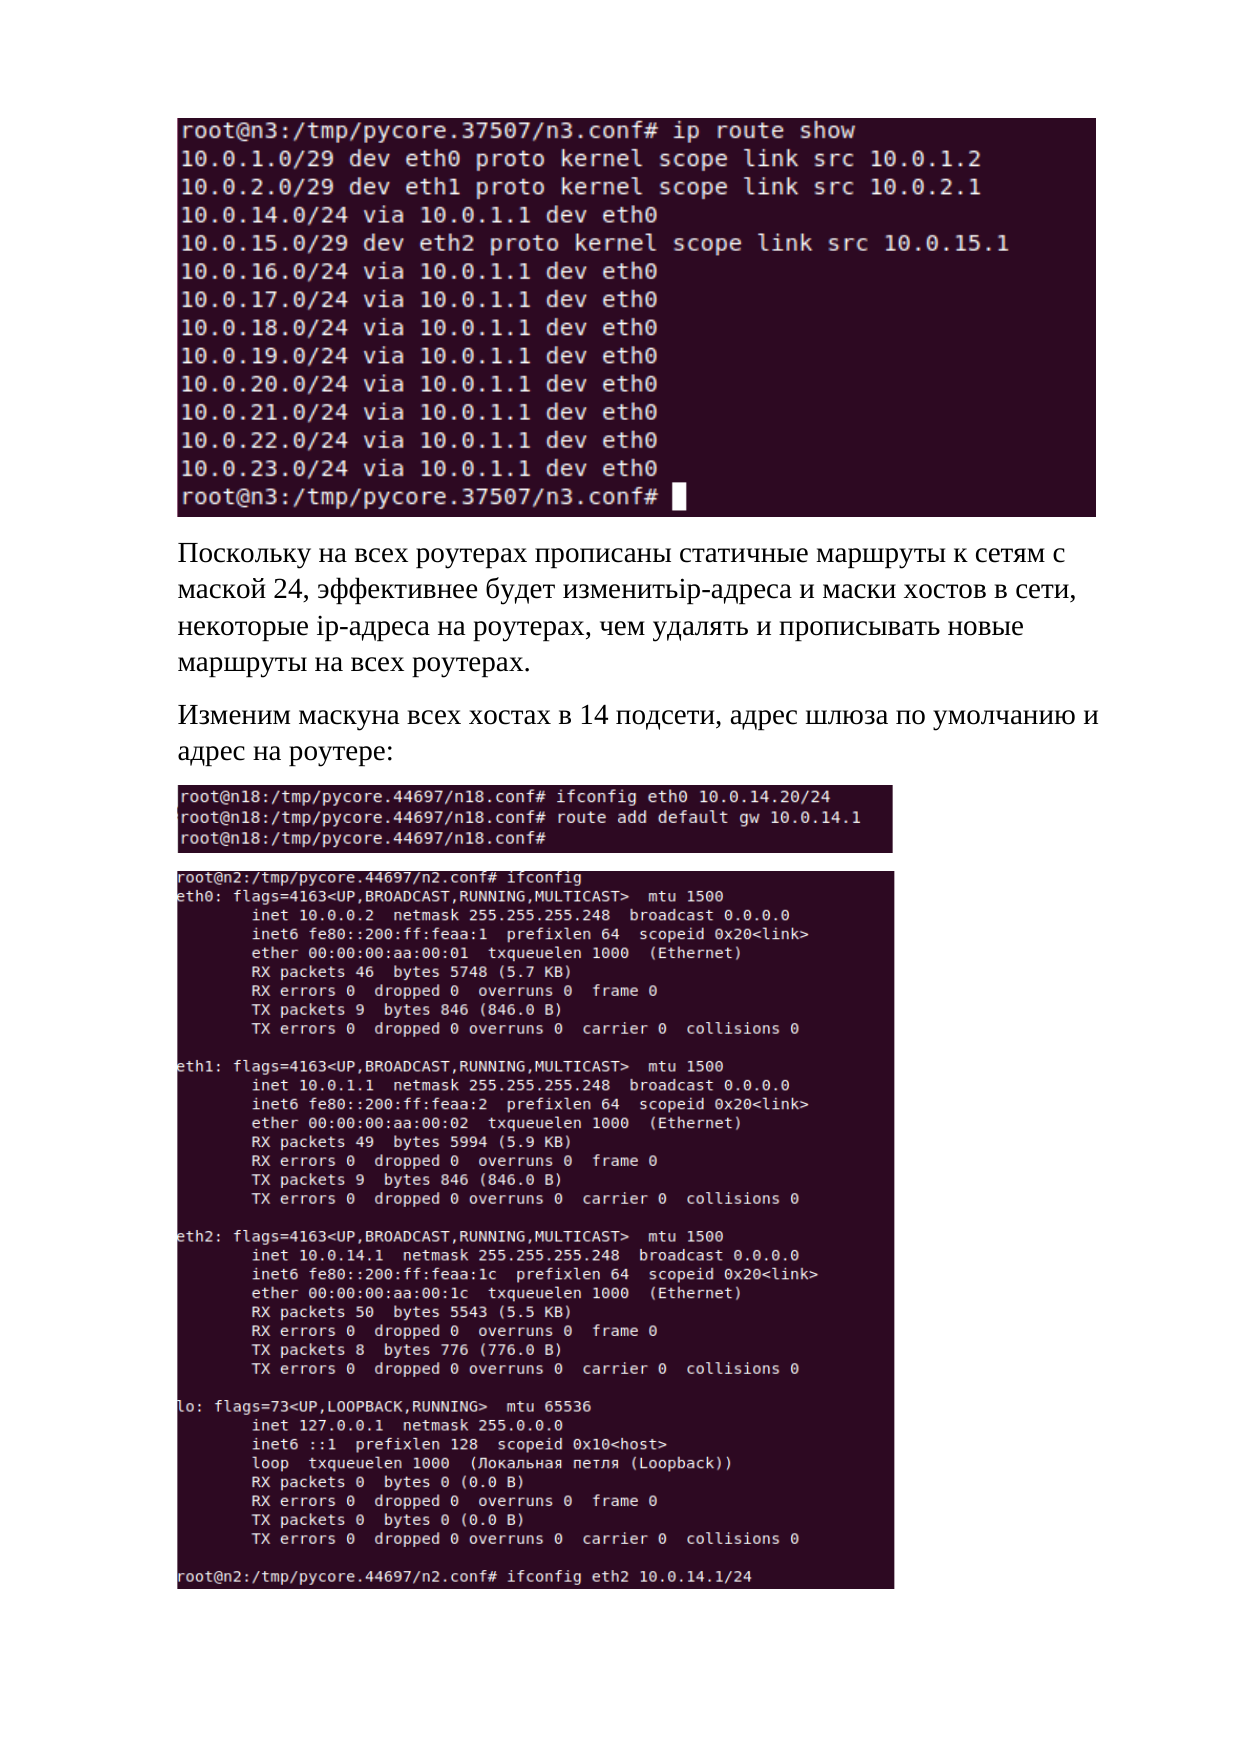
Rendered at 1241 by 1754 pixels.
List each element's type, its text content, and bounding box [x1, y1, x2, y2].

picture [177, 871, 895, 1589]
text Изменим маскуна всех хостах в 14 подсети, адрес шлюза по умолчанию и адрес на роутере: [177, 697, 1152, 766]
picture [177, 118, 1096, 517]
picture [177, 785, 893, 853]
text Поскольку на всех роутерах прописаны статичные маршруты к сетям с маской 24, эффективнее будет изменитьip-адреса и маски хостов в сети, некоторые ip-адреса на роутерах, чем удалять и прописывать новые маршруты на всех роутерах. [177, 536, 1152, 677]
